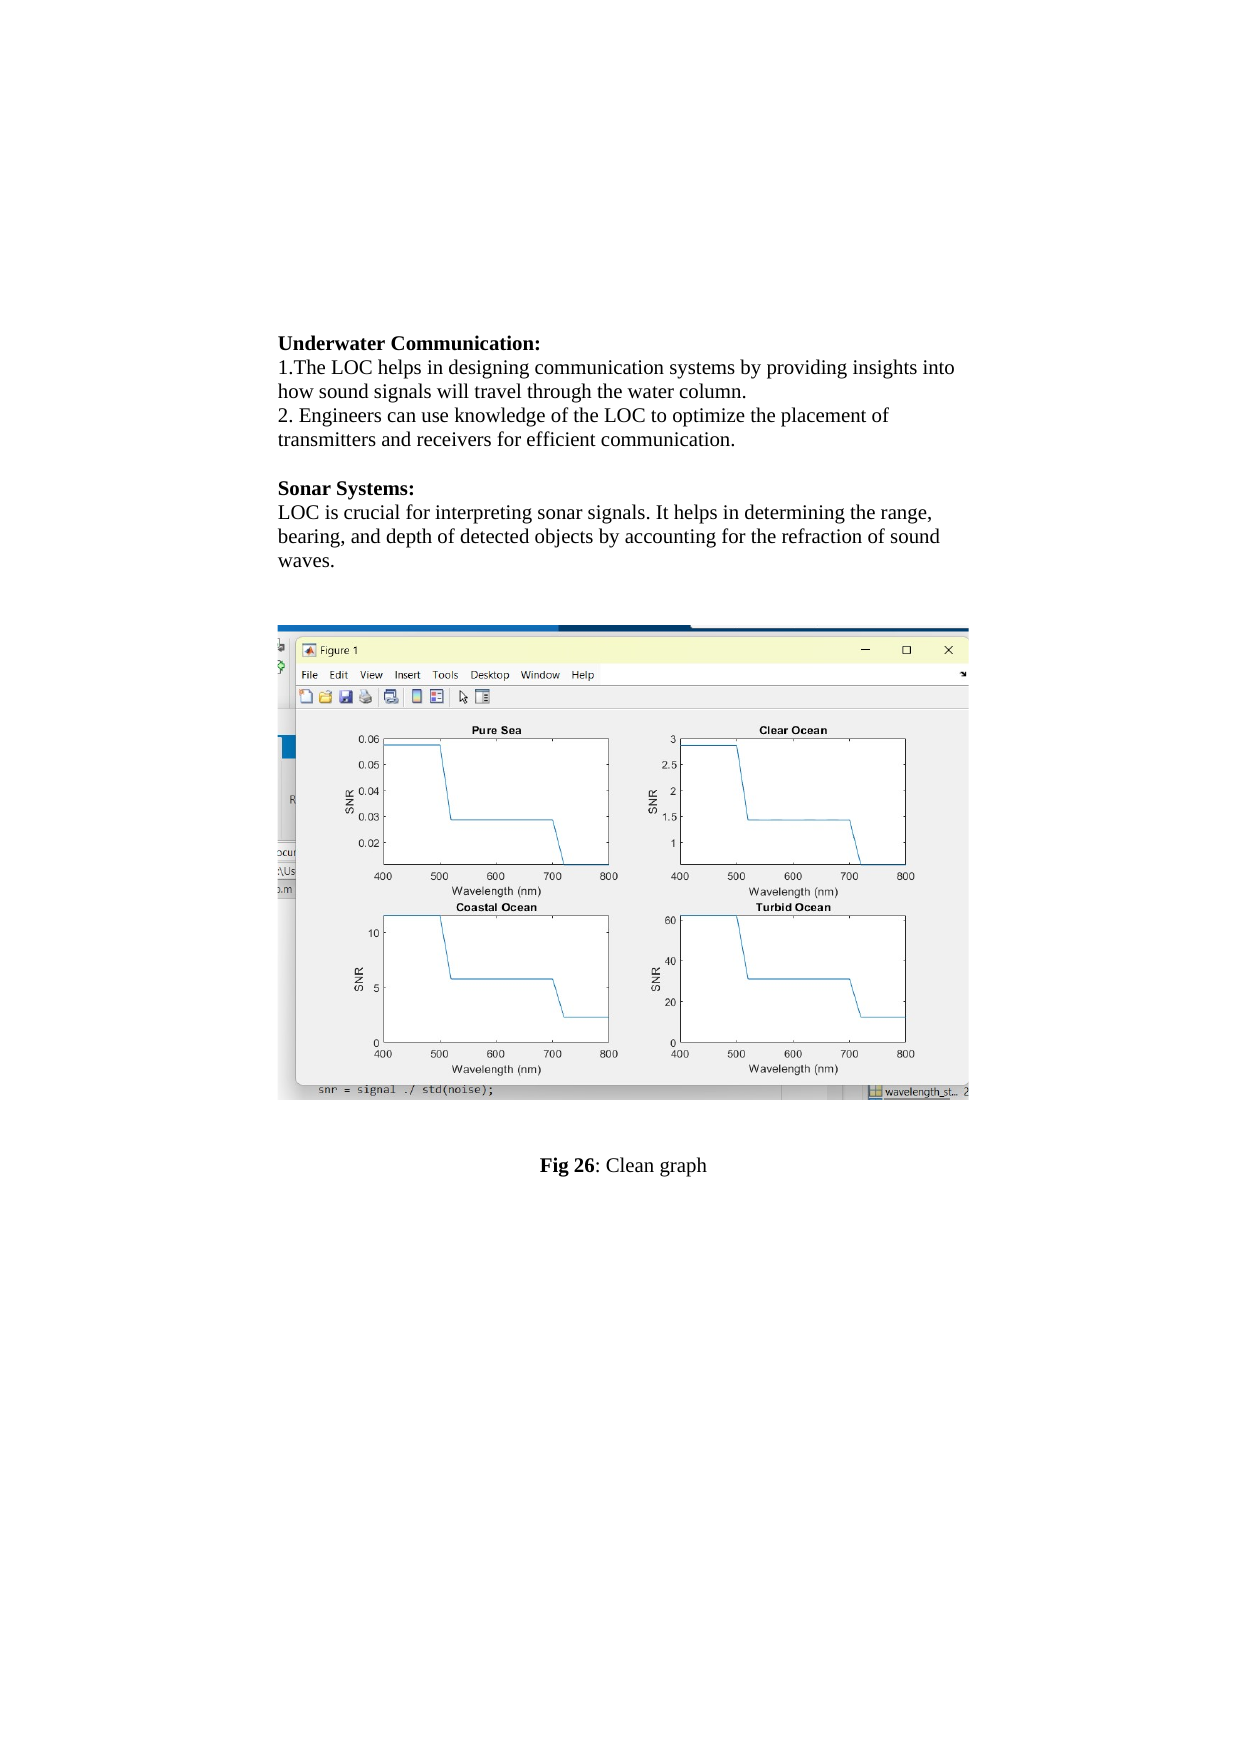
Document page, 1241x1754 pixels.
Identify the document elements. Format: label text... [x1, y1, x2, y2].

text 1.The LOC helps in designing communication systems by providing insights into how sound signals will travel through the water column. [278, 355, 968, 403]
picture [277, 625, 969, 1100]
text Fig 26: Clean graph [278, 1152, 968, 1177]
text Sonar Systems: [278, 476, 968, 499]
text 2. Engineers can use knowledge of the LOC to optimize the placement of transmitters and receivers for efficient communication. [278, 403, 968, 451]
text LOC is crucial for interpreting sonar signals. It helps in determining the range, bearing, and depth of detected objects by accounting for the refraction of sound waves. [278, 499, 968, 572]
text Underwater Communication: [278, 331, 968, 355]
